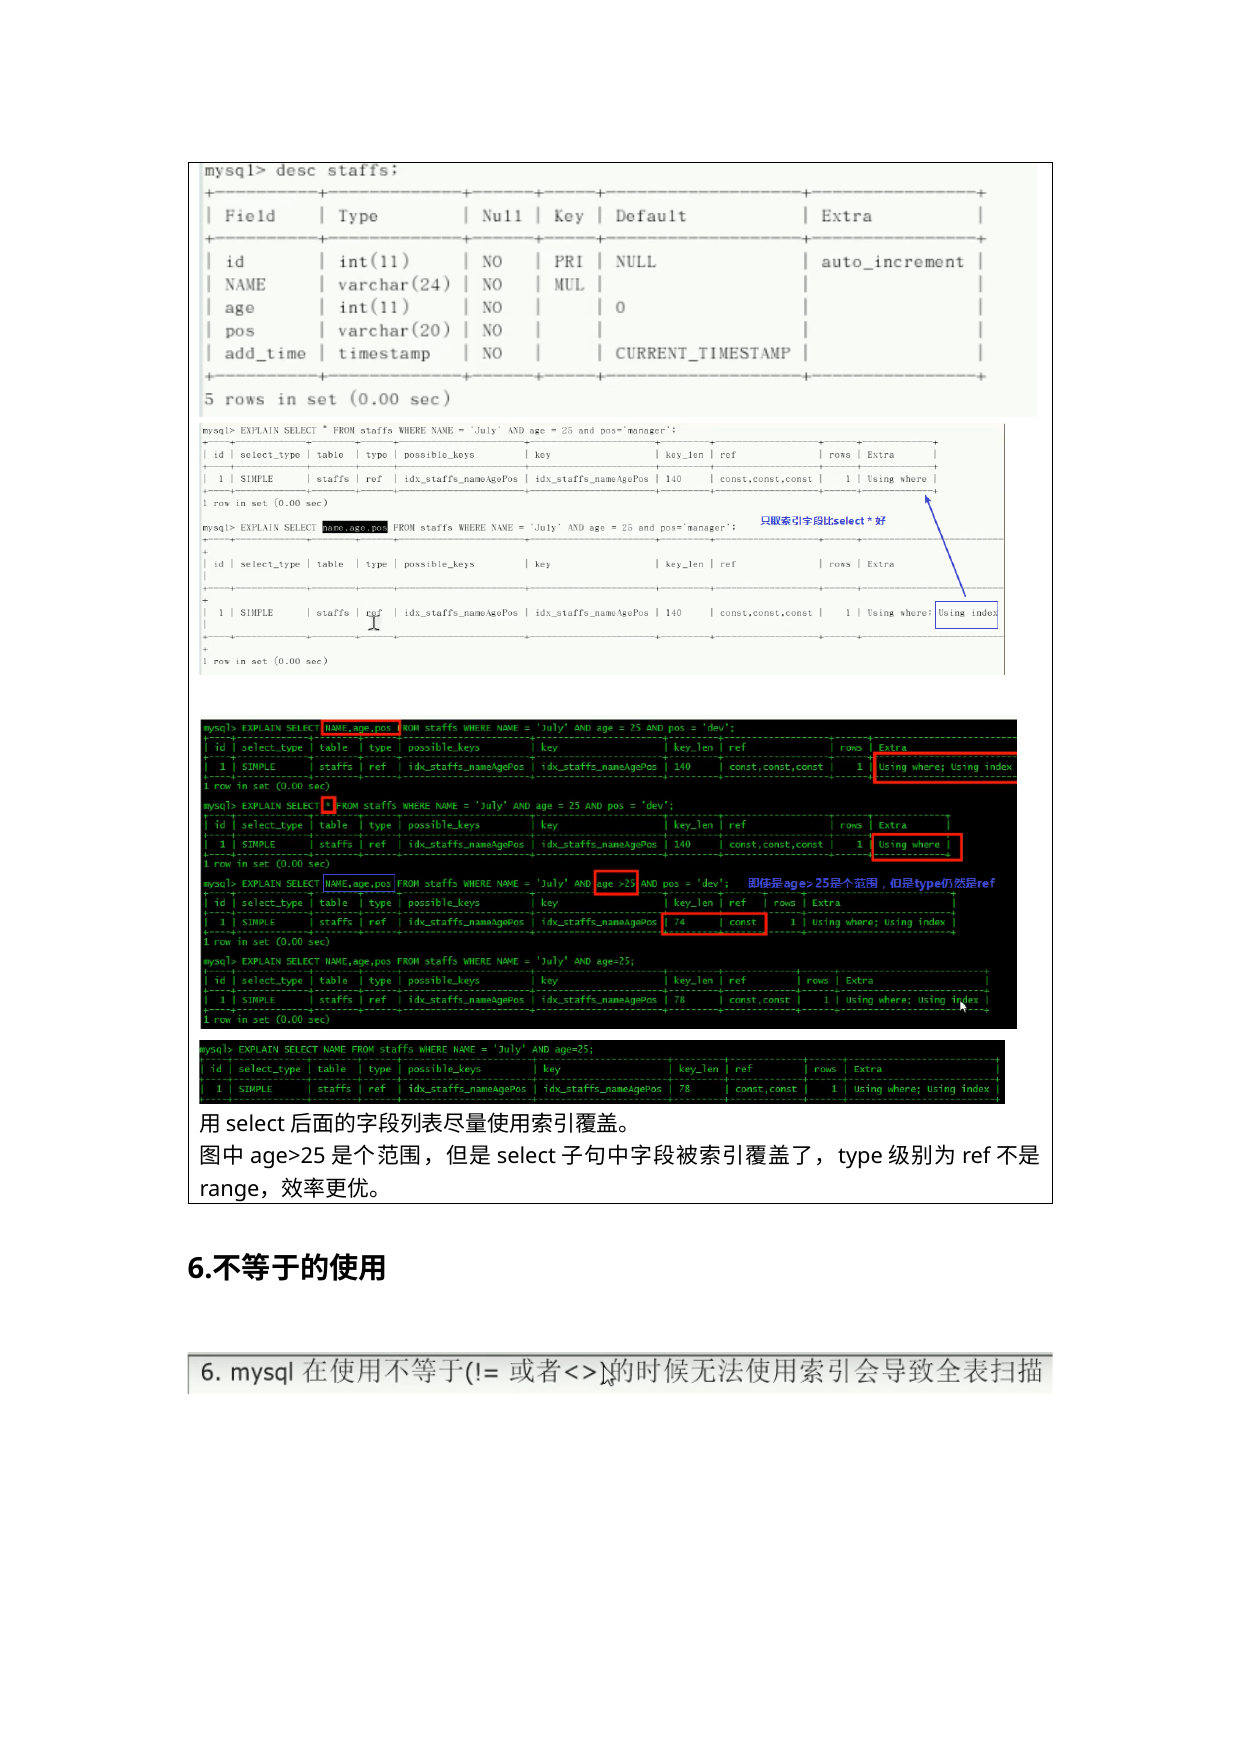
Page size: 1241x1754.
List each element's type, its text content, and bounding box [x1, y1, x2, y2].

picture [199, 163, 1038, 417]
picture [199, 715, 1017, 1029]
picture [187, 1352, 1053, 1394]
subtitle 6.不等于的使用 [187, 1233, 1053, 1298]
picture [199, 423, 1005, 675]
picture [199, 1040, 1005, 1104]
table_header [189, 163, 1052, 1203]
